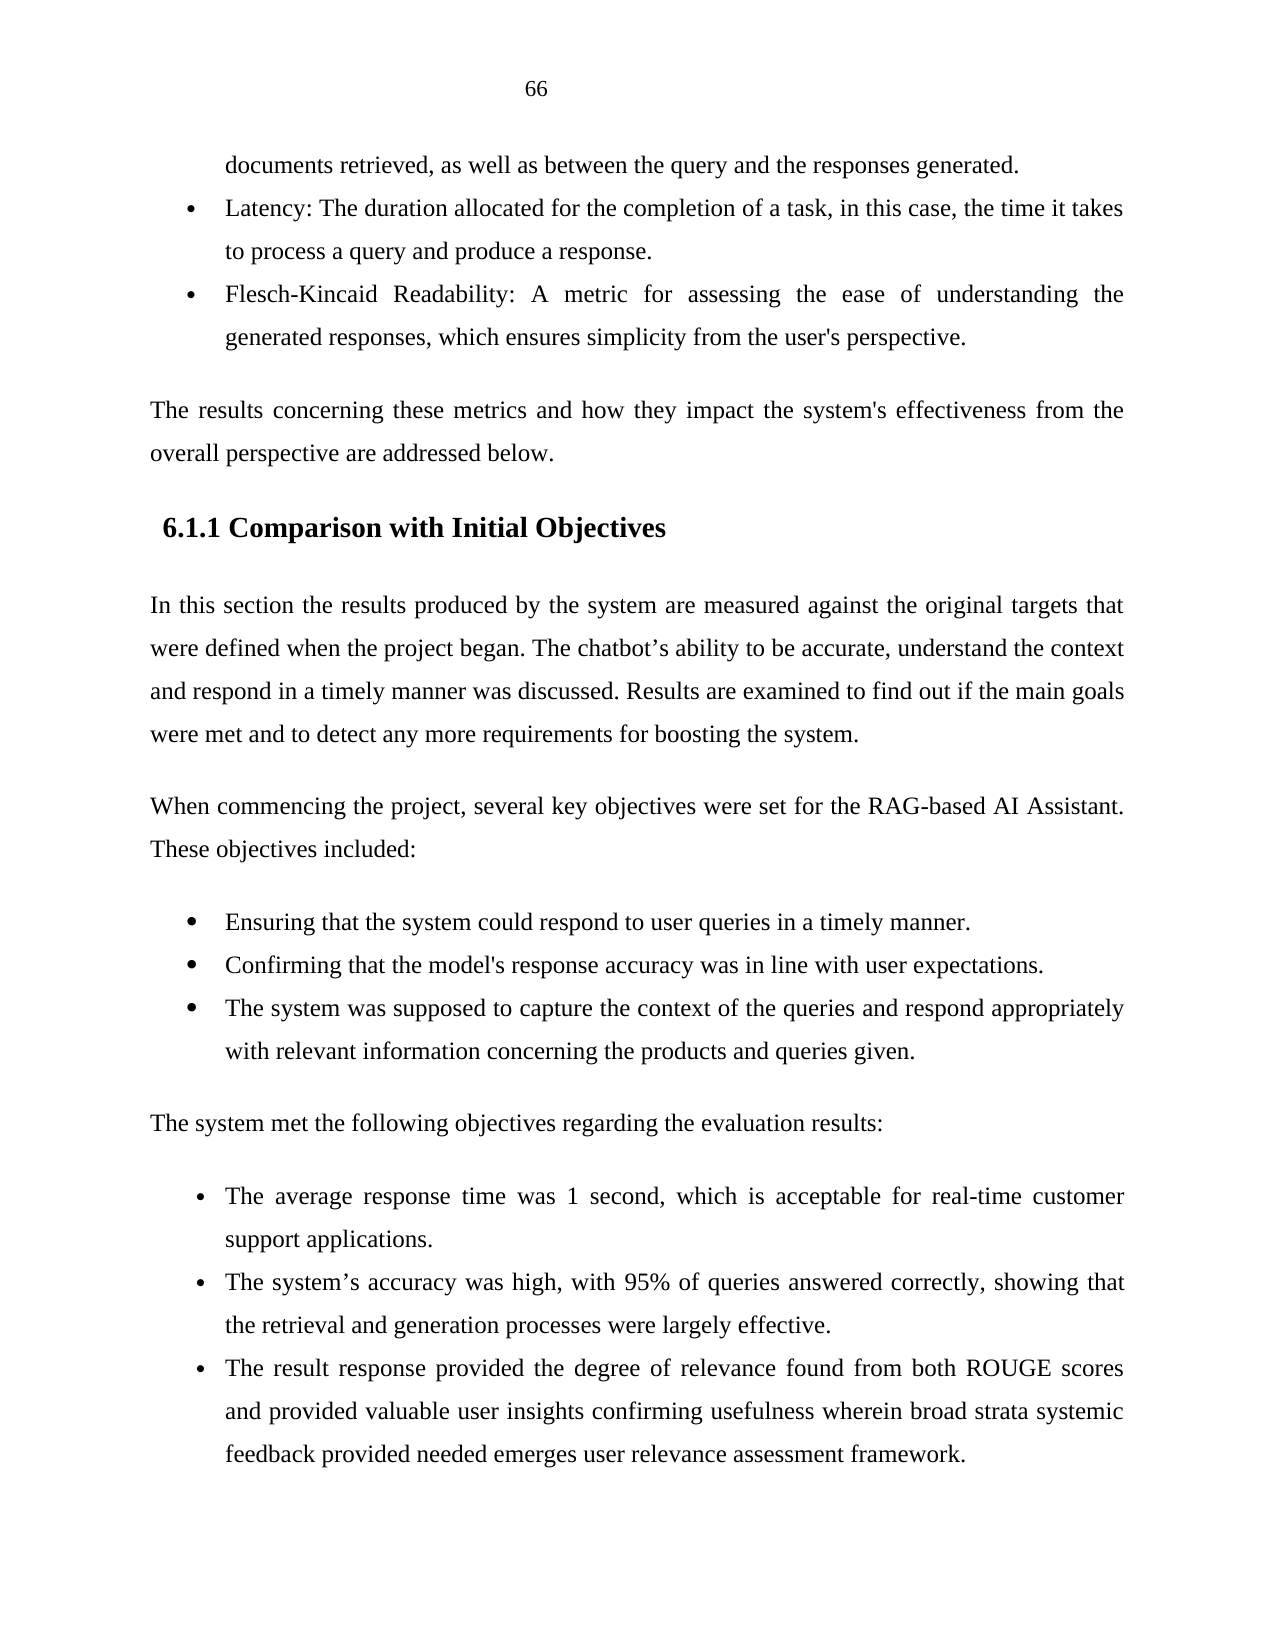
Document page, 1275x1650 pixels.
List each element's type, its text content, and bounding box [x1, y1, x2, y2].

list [187, 150, 1125, 179]
list Latency: The duration allocated for the completion of a task, in this case, the time it takes to process a query and produce a response. [187, 193, 1125, 265]
list Ensuring that the system could respond to user queries in a timely manner. [187, 907, 1125, 936]
list The result response provided the degree of relevance found from both ROUGE scores and provided valuable user insights confirming usefulness wherein broad strata systemic feedback provided needed emerges user relevance assessment framework. [197, 1353, 1125, 1468]
text The system met the following objectives regarding the evaluation results: [150, 1108, 1125, 1137]
list The system was supposed to capture the context of the queries and respond appropriately with relevant information concerning the products and queries given. [187, 993, 1125, 1065]
text When commencing the project, several key objectives were set for the RAG-based AI Assistant. These objectives included: [150, 791, 1125, 863]
list Confirming that the model's response accuracy was in line with user expectations. [187, 950, 1125, 979]
list The system’s accuracy was high, with 95% of queries answered correctly, showing that the retrieval and generation processes were largely effective. [197, 1267, 1125, 1339]
text The results concerning these metrics and how they impact the system's effectiveness from the overall perspective are addressed below. [150, 395, 1125, 467]
list The average response time was 1 second, which is acceptable for real-time customer support applications. [197, 1181, 1125, 1253]
subtitle 6.1.1 Comparison with Initial Objectives [162, 510, 1125, 544]
list Flesch-Kincaid Readability: A metric for assessing the ease of understanding the generated responses, which ensures simplicity from the user's perspective. [187, 279, 1125, 351]
text In this section the results produced by the system are measured against the original targets that were defined when the project began. The chatbot’s ability to be accurate, understand the context and respond in a timely manner was discussed. Results are examined to find out if the main goals were met and to detect any more requirements for boosting the system. [150, 590, 1125, 748]
